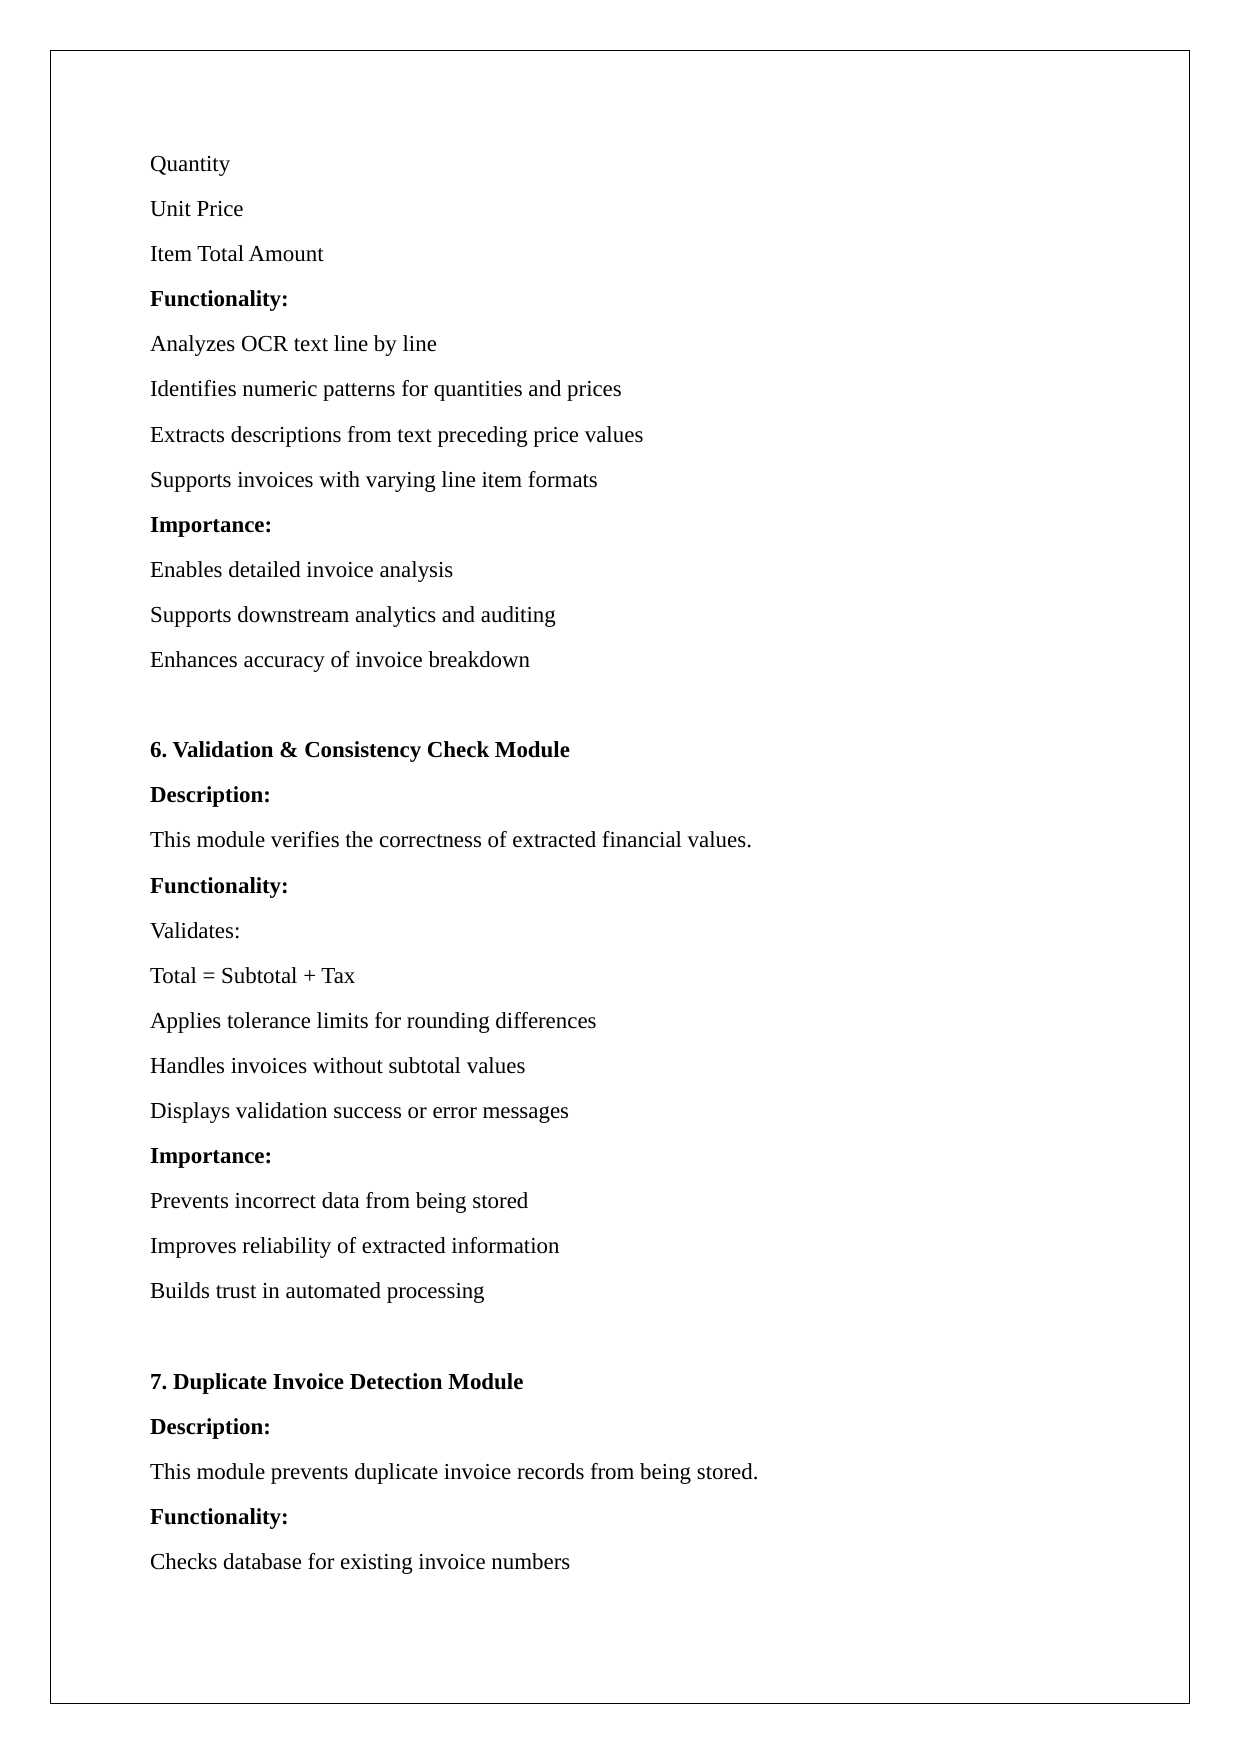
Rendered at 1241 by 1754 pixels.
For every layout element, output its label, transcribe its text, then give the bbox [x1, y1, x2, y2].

text 7. Duplicate Invoice Detection Module [150, 1368, 1090, 1394]
text This module prevents duplicate invoice records from being stored. [150, 1458, 1090, 1484]
text This module verifies the correctness of extracted financial values. [150, 827, 1090, 853]
list Extracts descriptions from text preceding price values [150, 421, 1090, 447]
list Builds trust in automated processing [150, 1278, 1090, 1304]
list Identifies numeric patterns for quantities and prices [150, 376, 1090, 402]
list Applies tolerance limits for rounding differences [150, 1007, 1090, 1033]
list Handles invoices without subtotal values [150, 1052, 1090, 1078]
list Unit Price [150, 195, 1090, 221]
list Improves reliability of extracted information [150, 1232, 1090, 1259]
list Supports downstream analytics and auditing [150, 601, 1090, 627]
list Total = Subtotal + Tax [150, 962, 1090, 988]
list Enables detailed invoice analysis [150, 556, 1090, 582]
list Checks database for existing invoice numbers [150, 1548, 1090, 1574]
text Functionality: [150, 285, 1090, 312]
text Description: [150, 781, 1090, 808]
list Item Total Amount [150, 240, 1090, 267]
list Enhances accuracy of invoice breakdown [150, 646, 1090, 672]
list Analyzes OCR text line by line [150, 330, 1090, 357]
text Importance: [150, 1142, 1090, 1169]
list Quantity [150, 150, 1090, 176]
text Functionality: [150, 1503, 1090, 1529]
list Displays validation success or error messages [150, 1097, 1090, 1123]
text Description: [150, 1413, 1090, 1439]
list Prevents incorrect data from being stored [150, 1187, 1090, 1214]
list Supports invoices with varying line item formats [150, 466, 1090, 492]
text Importance: [150, 511, 1090, 537]
text Functionality: [150, 872, 1090, 898]
text 6. Validation & Consistency Check Module [150, 736, 1090, 763]
list Validates: [150, 917, 1090, 943]
